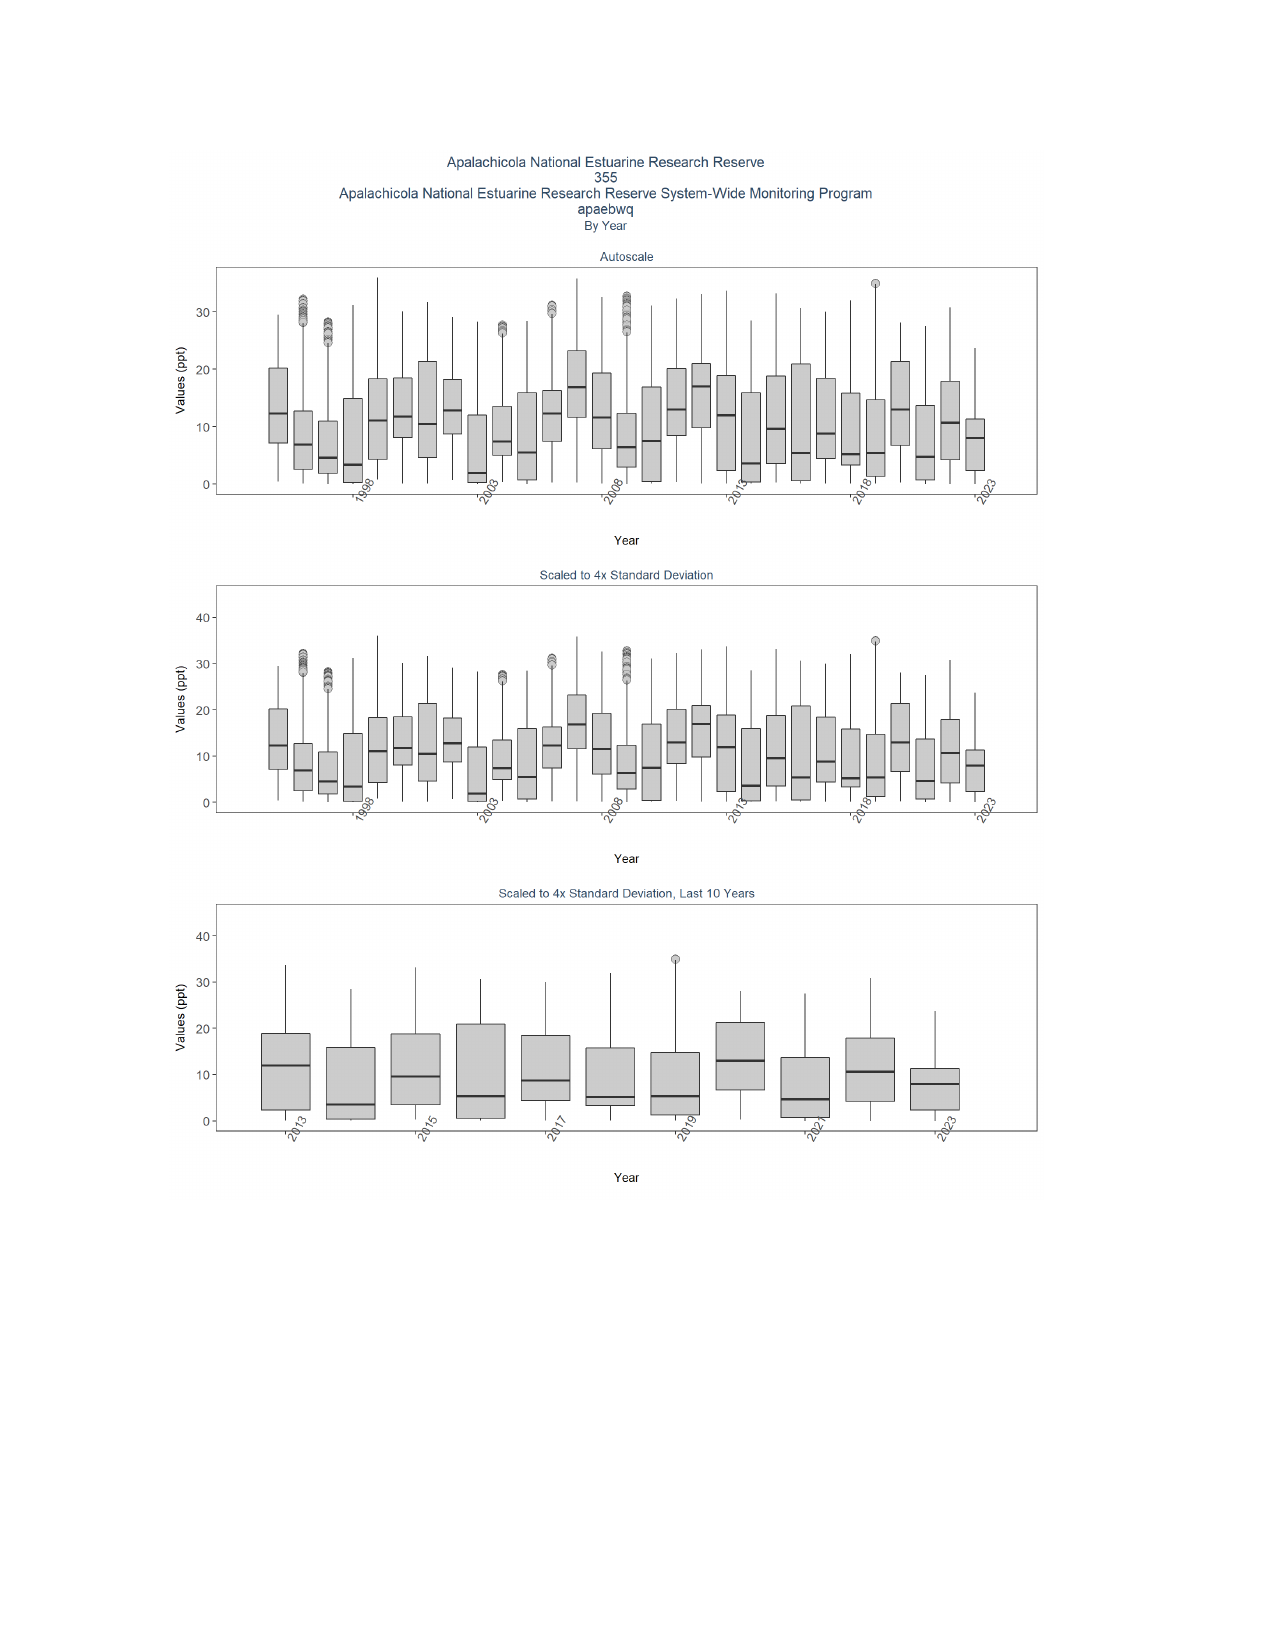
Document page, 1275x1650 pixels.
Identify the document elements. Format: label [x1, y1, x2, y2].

picture [168, 150, 1044, 1200]
